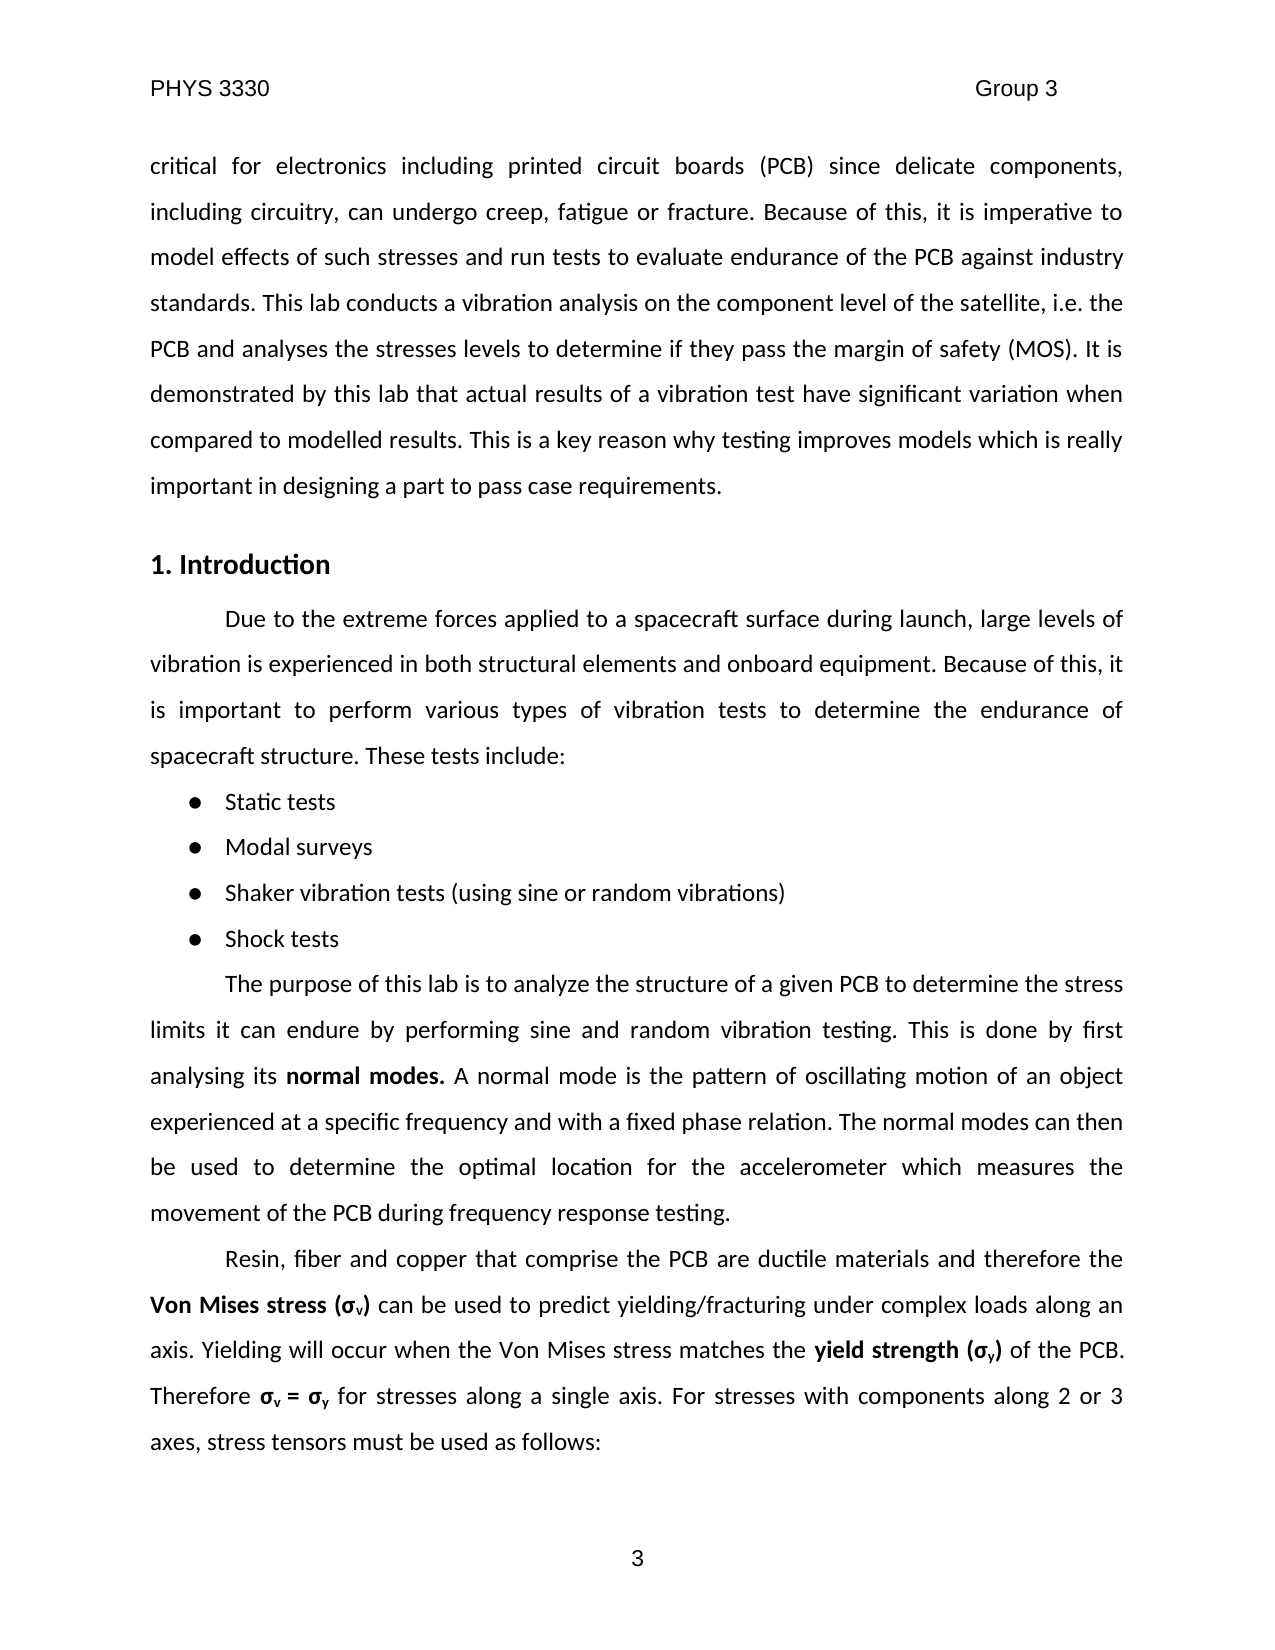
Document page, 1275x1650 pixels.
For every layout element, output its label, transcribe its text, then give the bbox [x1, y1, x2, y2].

list Static tests [187, 786, 1125, 816]
subtitle 1. Introduction [150, 546, 1125, 582]
list Shock tests [187, 923, 1125, 953]
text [150, 150, 1125, 501]
text The purpose of this lab is to analyze the structure of a given PCB to determine the stress limits it can endure by performing sine and random vibration testing. This is done by first analysing its normal modes. A normal mode is the pattern of oscillating motion of an object experienced at a specific frequency and with a fixed phase relation. The normal modes can then be used to determine the optimal location for the accelerometer which measures the movement of the PCB during frequency response testing. [150, 969, 1125, 1228]
text Due to the extreme forces applied to a spacecraft surface during launch, large levels of vibration is experienced in both structural elements and onboard equipment. Because of this, it is important to perform various types of vibration tests to determine the endurance of spacecraft structure. These tests include: [150, 603, 1125, 771]
list Shaker vibration tests (using sine or random vibrations) [187, 877, 1125, 908]
list Modal surveys [187, 831, 1125, 862]
text Resin, fiber and copper that comprise the PCB are ductile materials and therefore the Von Mises stress (σv) can be used to predict yielding/fracturing under complex loads along an axis. Yielding will occur when the Von Mises stress matches the yield strength (σy) of the PCB. Therefore σv = σy for stresses along a single axis. For stresses with components along 2 or 3 axes, stress tensors must be used as follows: [150, 1243, 1125, 1456]
